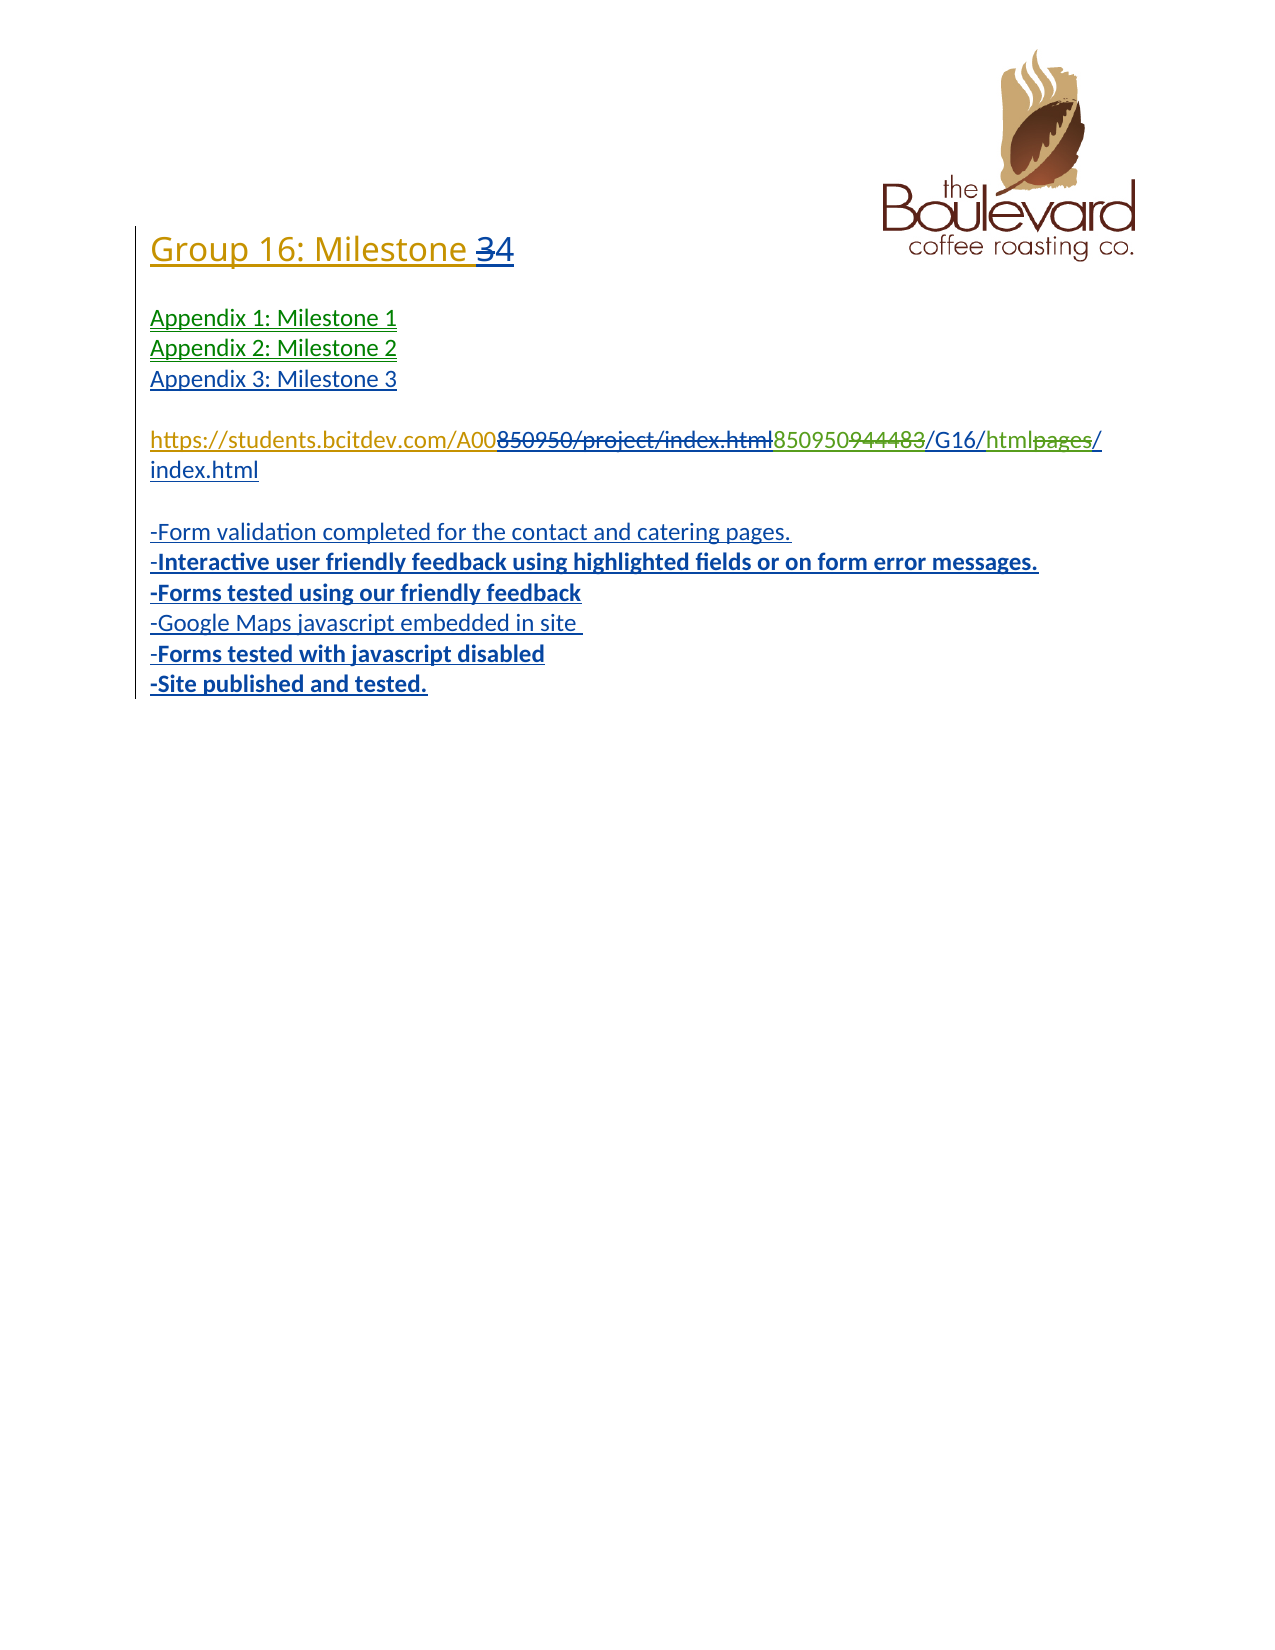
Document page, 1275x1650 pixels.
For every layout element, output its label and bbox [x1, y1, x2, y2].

picture [843, 32, 1200, 286]
